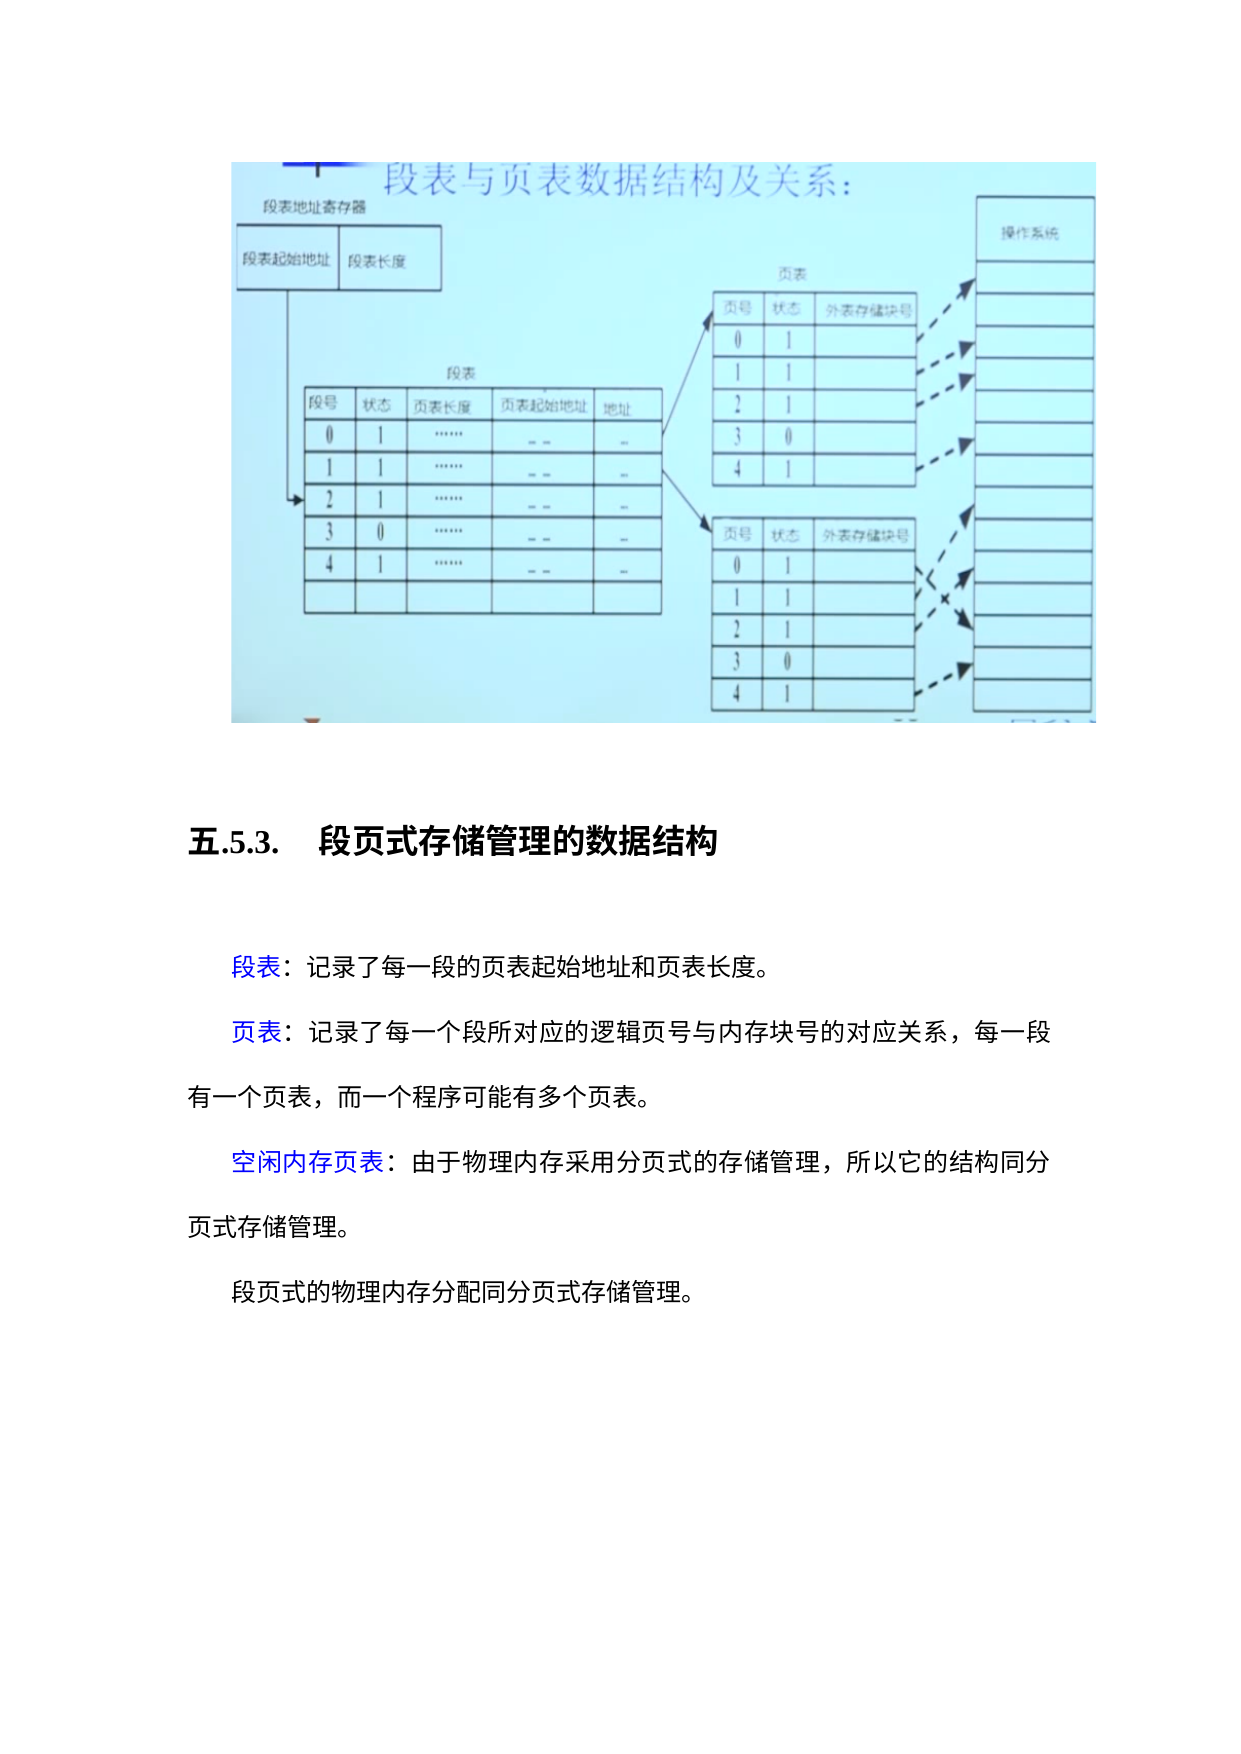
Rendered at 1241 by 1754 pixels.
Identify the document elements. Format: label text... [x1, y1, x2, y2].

text 页表：记录了每一个段所对应的逻辑页号与内存块号的对应关系，每一段有一个页表，而一个程序可能有多个页表。 [187, 998, 1053, 1128]
picture [231, 162, 1097, 723]
subtitle 段页式存储管理的数据结构 [187, 807, 1053, 872]
text 段页式的物理内存分配同分页式存储管理。 [187, 1258, 1053, 1323]
text 空闲内存页表：由于物理内存采用分页式的存储管理，所以它的结构同分页式存储管理。 [187, 1128, 1053, 1258]
text 段表：记录了每一段的页表起始地址和页表长度。 [187, 933, 1053, 998]
